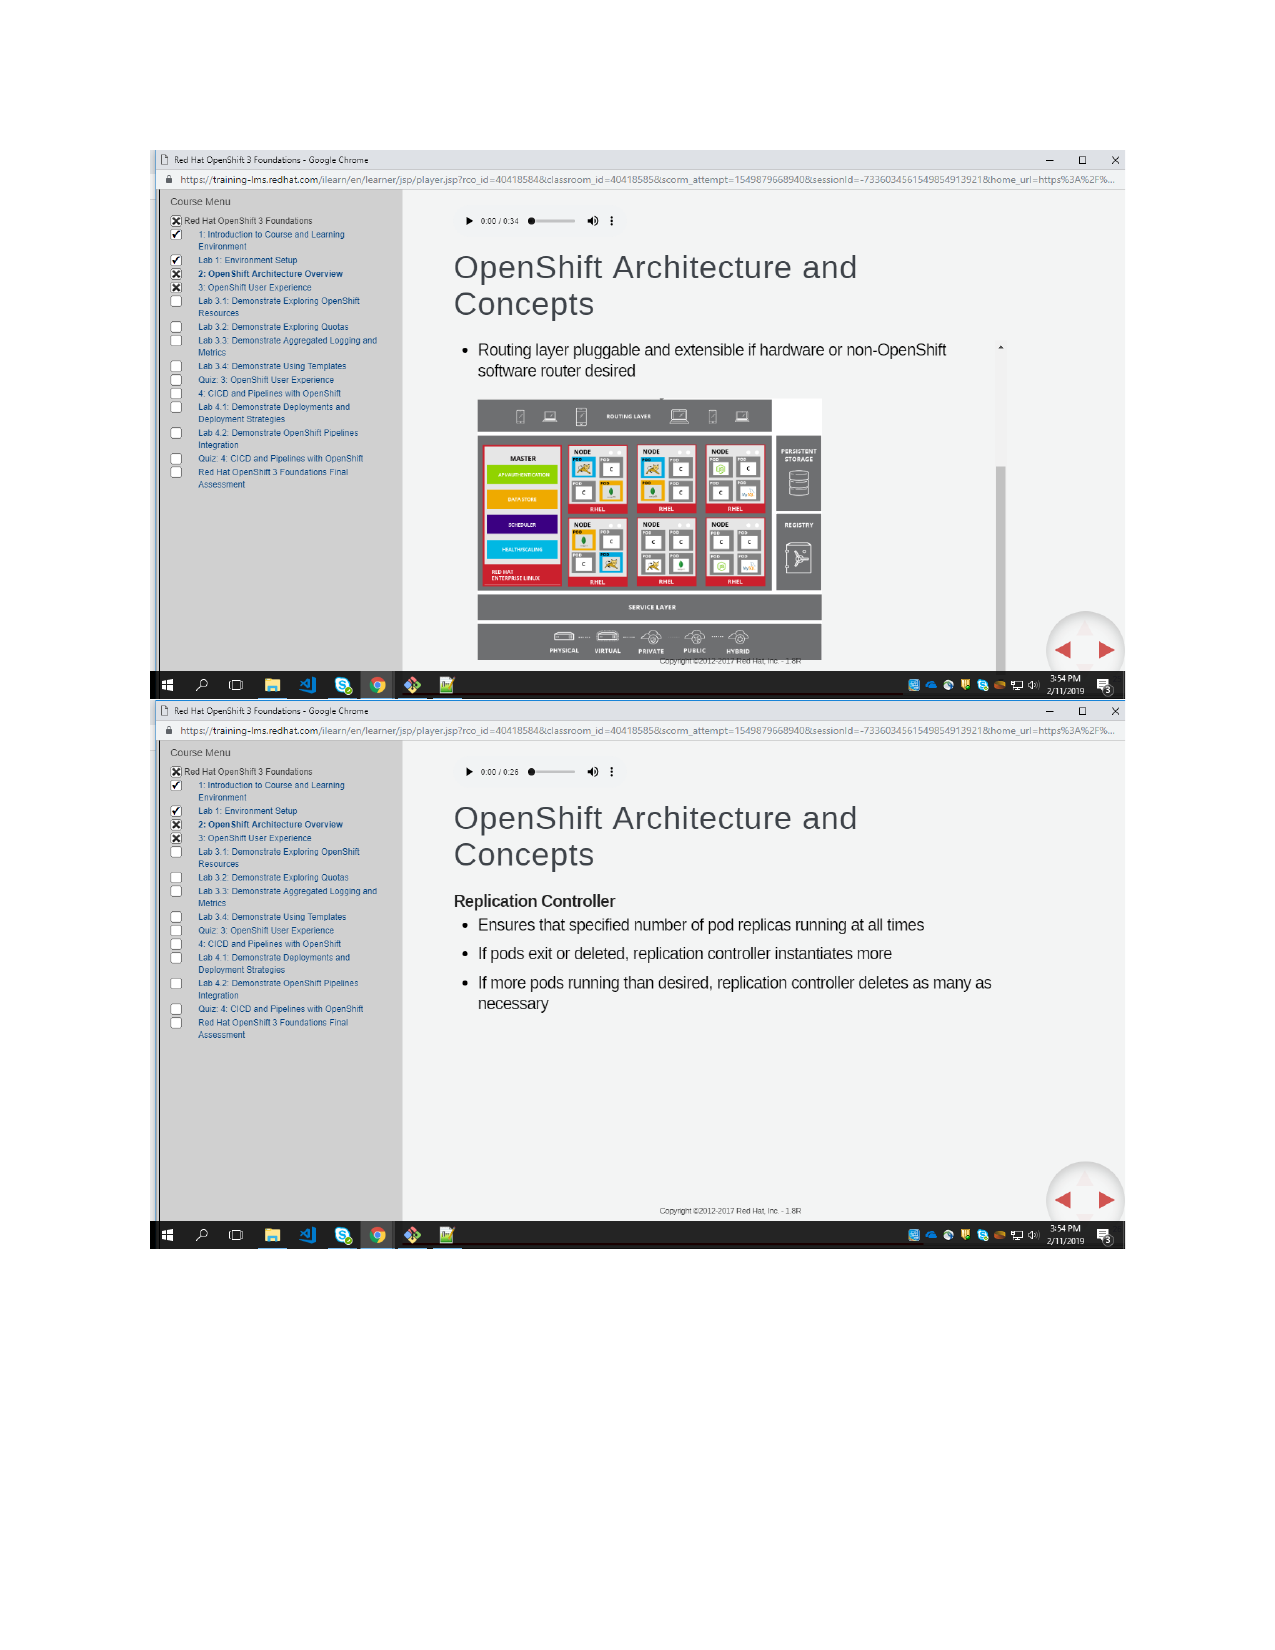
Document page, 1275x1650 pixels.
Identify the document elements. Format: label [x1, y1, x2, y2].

picture [150, 150, 1125, 699]
picture [150, 700, 1125, 1249]
